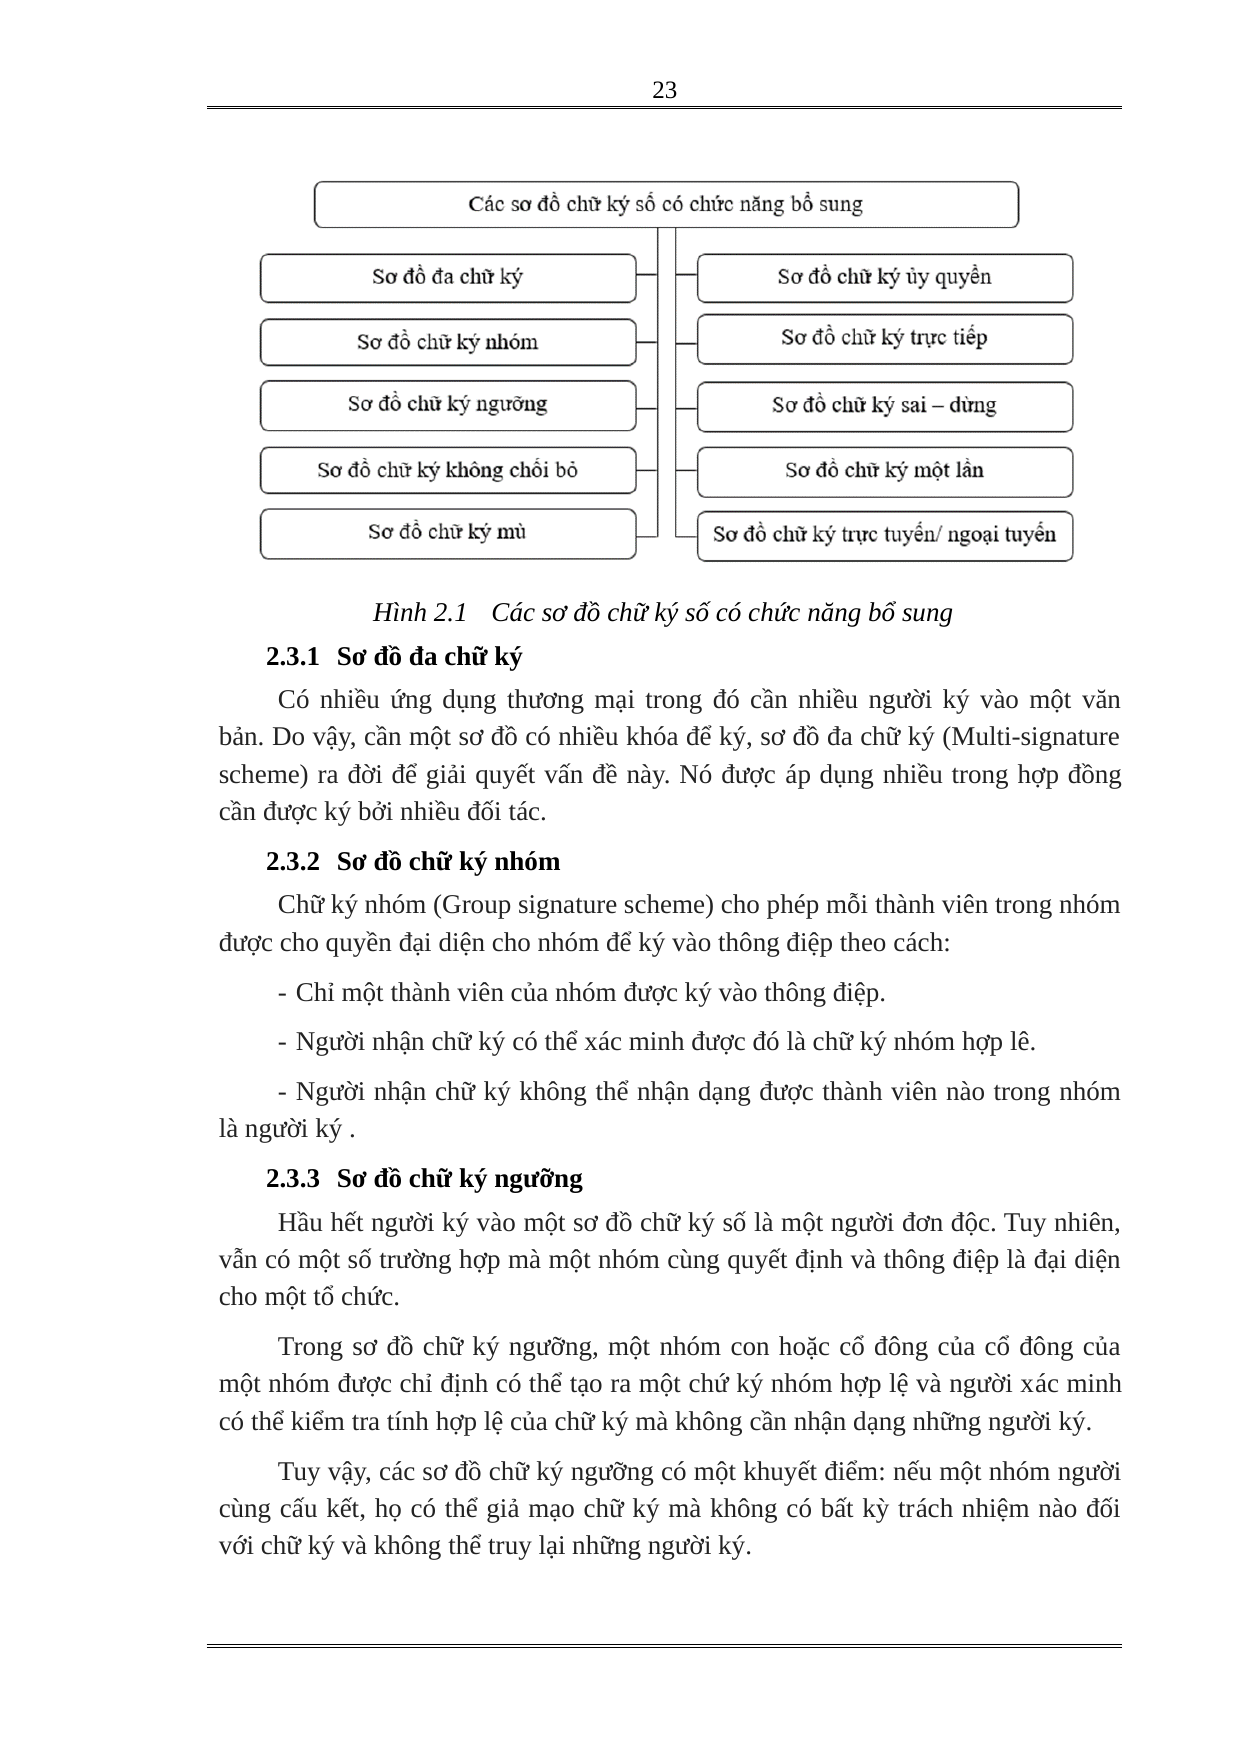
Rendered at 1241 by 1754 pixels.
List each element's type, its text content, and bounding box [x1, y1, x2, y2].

text Trong sơ đồ chữ ký ngưỡng, một nhóm con hoặc cổ đông của cổ đông của một nhóm được chỉ định có thể tạo ra một chứ ký nhóm hợp lệ và người xác minh có thể kiểm tra tính hợp lệ của chữ ký mà không cần nhận dạng những người ký. [218, 1330, 1122, 1436]
text Tuy vậy, các sơ đồ chữ ký ngưỡng có một khuyết điểm: nếu một nhóm người cùng cấu kết, họ có thể giả mạo chữ ký mà không có bất kỳ trách nhiệm nào đối với chữ ký và không thể truy lại những người ký. [218, 1455, 1122, 1560]
subtitle Sơ đồ đa chữ ký [266, 639, 1122, 671]
subtitle Sơ đồ chữ ký ngưỡng [266, 1162, 1122, 1193]
text Các sơ đồ chữ ký số có chức năng bổ sung [207, 596, 1122, 627]
text Chữ ký nhóm (Group signature scheme) cho phép mỗi thành viên trong nhóm được cho quyền đại diện cho nhóm để ký vào thông điệp theo cách: [218, 888, 1122, 957]
text - Người nhận chữ ký có thể xác minh được đó là chữ ký nhóm hợp lê. [218, 1025, 1122, 1057]
text Hầu hết người ký vào một sơ đồ chữ ký số là một người đơn độc. Tuy nhiên, vẫn có một số trường hợp mà một nhóm cùng quyết định và thông điệp là đại diện cho một tổ chức. [218, 1206, 1122, 1312]
text Có nhiều ứng dụng thương mại trong đó cần nhiều người ký vào một văn bản. Do vậy, cần một sơ đồ có nhiều khóa để ký, sơ đồ đa chữ ký (Multi-signature scheme) ra đời để giải quyết vấn đề này. Nó được áp dụng nhiều trong hợp đồng cần được ký bởi nhiều đối tác. [218, 683, 1122, 826]
picture [251, 177, 1078, 565]
text - Người nhận chữ ký không thể nhận dạng được thành viên nào trong nhóm là người ký . [218, 1075, 1122, 1144]
text - Chỉ một thành viên của nhóm được ký vào thông điệp. [218, 976, 1122, 1007]
subtitle Sơ đồ chữ ký nhóm [266, 845, 1122, 876]
